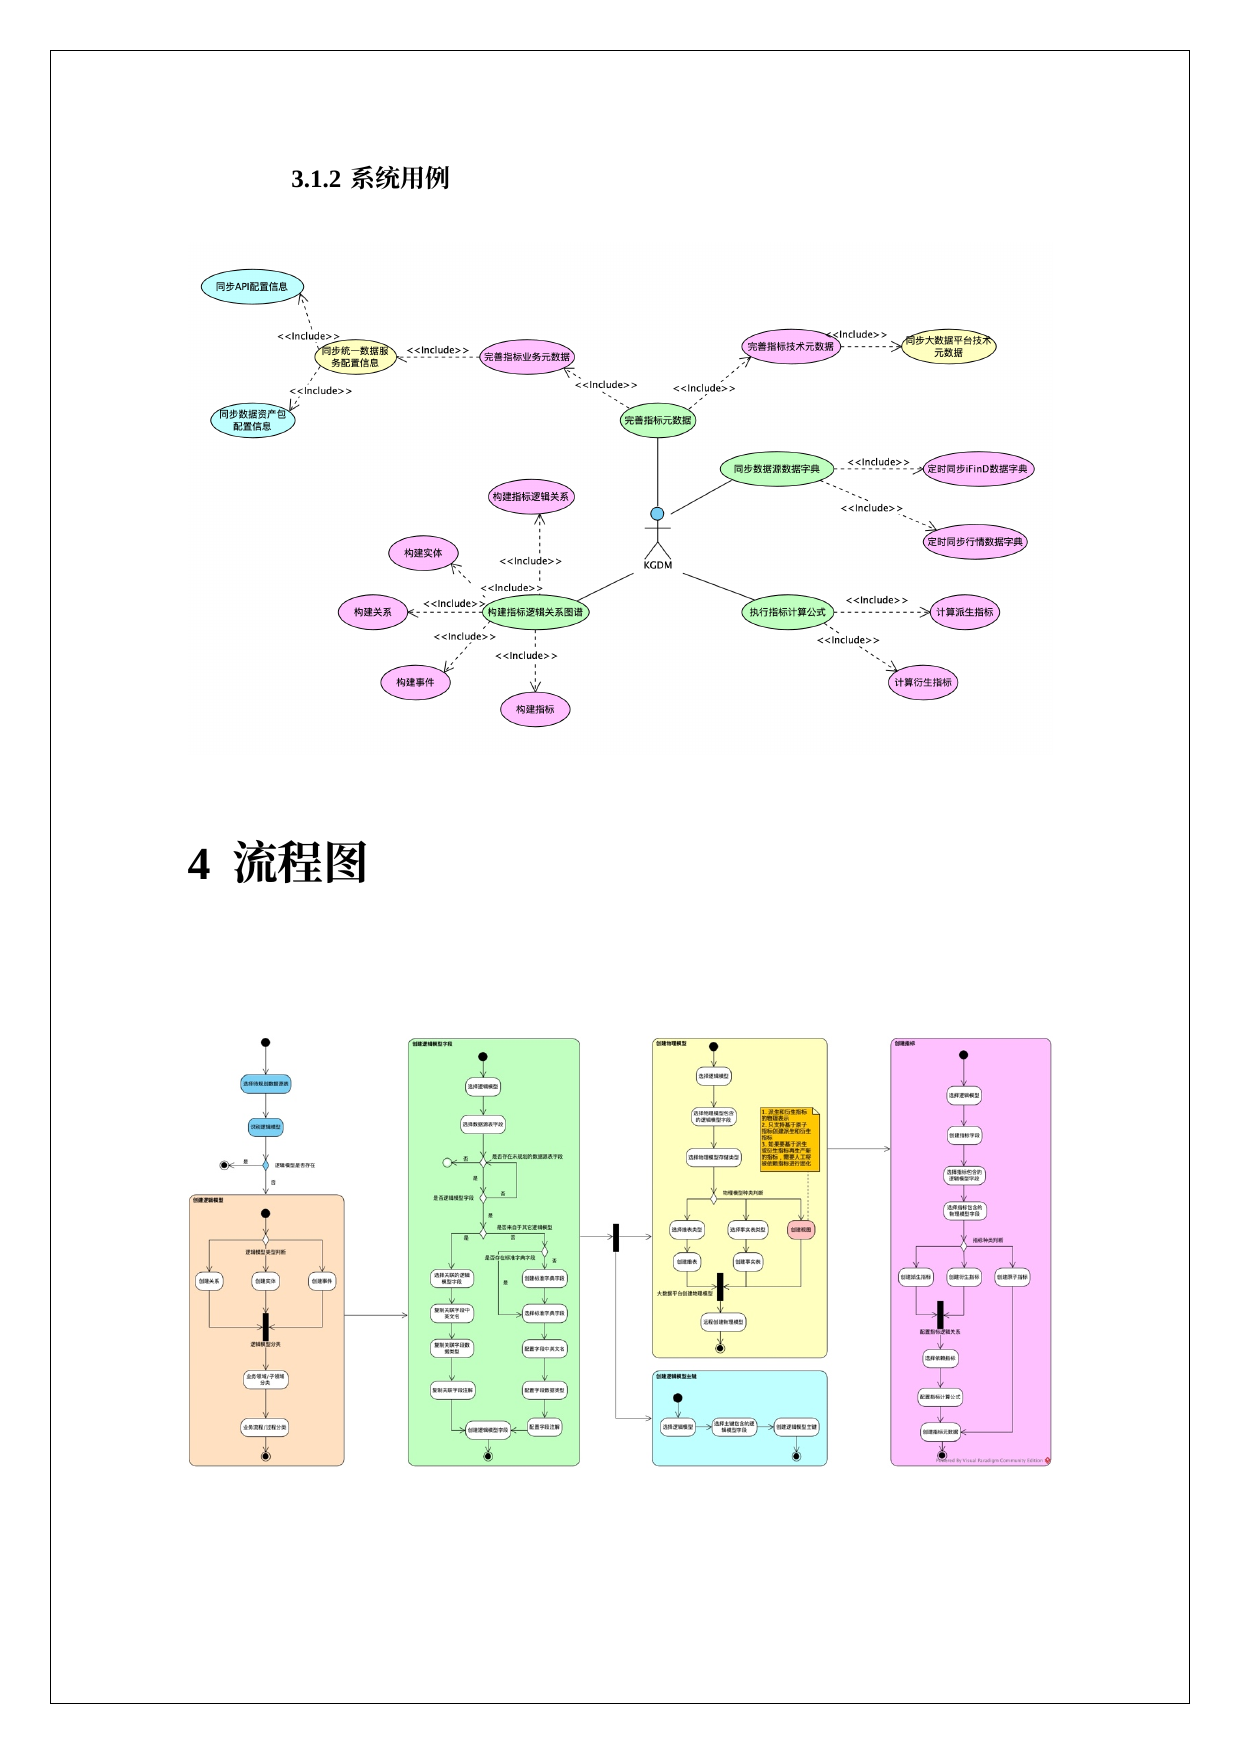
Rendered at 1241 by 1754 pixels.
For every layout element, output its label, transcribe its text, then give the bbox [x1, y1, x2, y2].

picture [187, 242, 1053, 755]
text 系统用例 [291, 162, 1053, 194]
picture [187, 1036, 1053, 1468]
subtitle 流程图 [187, 830, 1053, 895]
